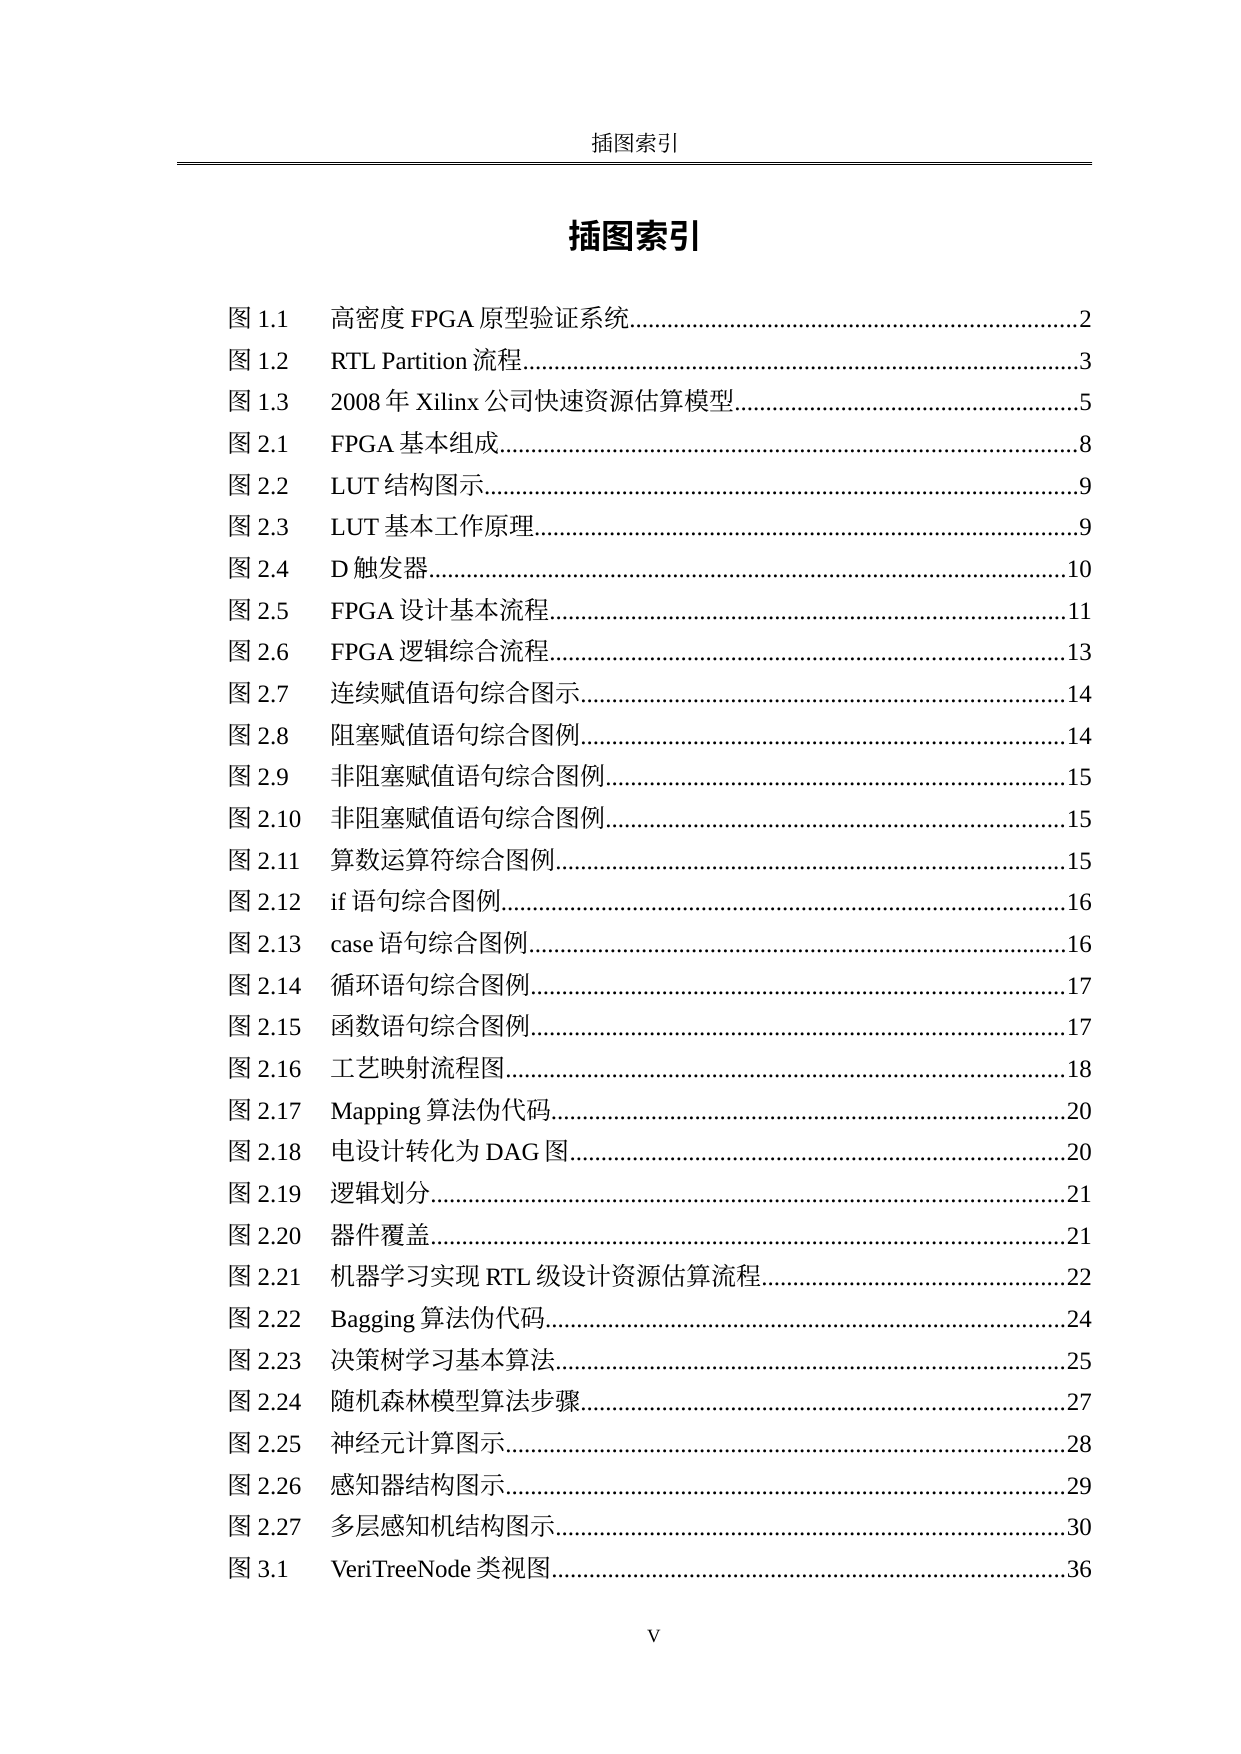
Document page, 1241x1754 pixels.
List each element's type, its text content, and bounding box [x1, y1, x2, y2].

text 图2.26 感知器结构图示 29 [227, 1461, 1092, 1502]
text 图2.14 循环语句综合图例 17 [227, 961, 1092, 1002]
text 插图索引 [177, 215, 1092, 257]
text 图1.3 2008年Xilinx公司快速资源估算模型 5 [227, 377, 1092, 419]
text 图2.22 Bagging算法伪代码 24 [227, 1294, 1092, 1336]
text 图2.7 连续赋值语句综合图示 14 [227, 669, 1092, 711]
text 图2.6 FPGA逻辑综合流程 13 [227, 627, 1092, 669]
text 图2.24 随机森林模型算法步骤 27 [227, 1377, 1092, 1419]
text 图2.21 机器学习实现RTL级设计资源估算流程 22 [227, 1252, 1092, 1294]
text 图2.27 多层感知机结构图示 30 [227, 1502, 1092, 1544]
text 图2.18 电设计转化为DAG图 20 [227, 1127, 1092, 1169]
text 图2.16 工艺映射流程图 18 [227, 1044, 1092, 1086]
text 图2.23 决策树学习基本算法 25 [227, 1336, 1092, 1377]
text 图2.12 if语句综合图例 16 [227, 877, 1092, 919]
text 图1.1 高密度FPGA原型验证系统 2 [227, 294, 1092, 336]
text 图2.9 非阻塞赋值语句综合图例 15 [227, 752, 1092, 794]
text 图2.25 神经元计算图示 28 [227, 1419, 1092, 1461]
text 图2.15 函数语句综合图例 17 [227, 1002, 1092, 1044]
text 图2.17 Mapping算法伪代码 20 [227, 1086, 1092, 1127]
text 图2.11 算数运算符综合图例 15 [227, 836, 1092, 877]
text 图2.4 D触发器 10 [227, 544, 1092, 586]
text 图2.2 LUT结构图示 9 [227, 461, 1092, 502]
text 图2.1 FPGA基本组成 8 [227, 419, 1092, 461]
text 图1.2 RTL Partition流程 3 [227, 336, 1092, 377]
text 图2.20 器件覆盖 21 [227, 1211, 1092, 1252]
text 图2.3 LUT基本工作原理 9 [227, 502, 1092, 544]
text 图3.1 VeriTreeNode类视图 36 [227, 1544, 1092, 1586]
text 图2.8 阻塞赋值语句综合图例 14 [227, 711, 1092, 752]
text 图2.19 逻辑划分 21 [227, 1169, 1092, 1211]
text 图2.13 case语句综合图例 16 [227, 919, 1092, 961]
text 图2.5 FPGA设计基本流程 11 [227, 586, 1092, 627]
text 图2.10 非阻塞赋值语句综合图例 15 [227, 794, 1092, 836]
